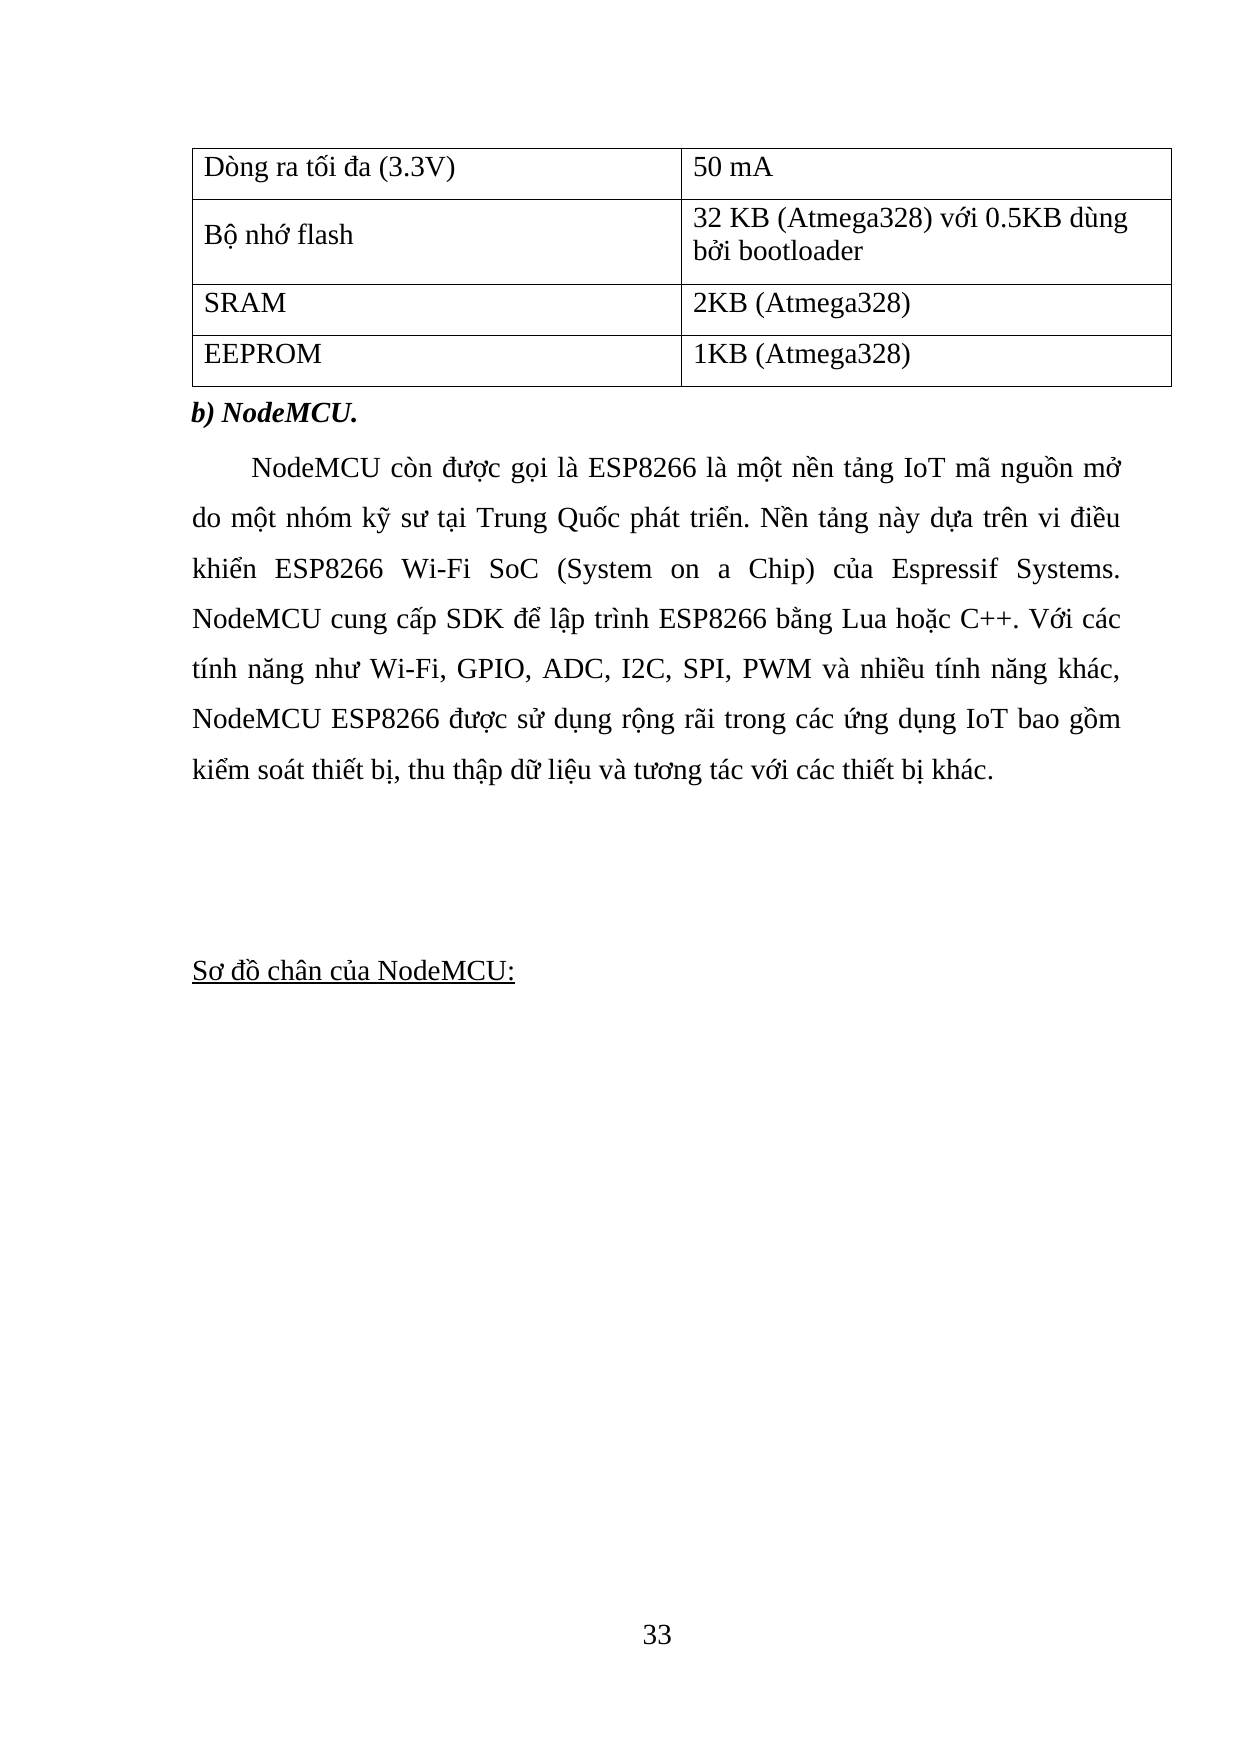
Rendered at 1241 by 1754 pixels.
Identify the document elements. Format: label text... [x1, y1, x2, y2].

table_cell SRAM [193, 285, 681, 335]
table_cell 50 mA [682, 149, 1171, 199]
table_cell Dòng ra tối đa (3.3V) [193, 149, 681, 199]
table_cell EEPROM [193, 336, 681, 386]
text NodeMCU còn được gọi là ESP8266 là một nền tảng IoT mã nguồn mở do một nhóm kỹ sư tại Trung Quốc phát triển. Nền tảng này dựa trên vi điều khiển ESP8266 Wi-Fi SoC (System on a Chip) của Espressif Systems. NodeMCU cung cấp SDK để lập trình ESP8266 bằng Lua hoặc C++. Với các tính năng như Wi-Fi, GPIO, ADC, I2C, SPI, PWM và nhiều tính năng khác, NodeMCU ESP8266 được sử dụng rộng rãi trong các ứng dụng IoT bao gồm kiểm soát thiết bị, thu thập dữ liệu và tương tác với các thiết bị khác. [192, 450, 1122, 786]
table_cell 2KB (Atmega328) [682, 285, 1171, 335]
text Sơ đồ chân của NodeMCU: [192, 953, 1122, 986]
table_cell 32 KB (Atmega328) với 0.5KB dùng bởi bootloader [682, 200, 1171, 284]
table_cell 1KB (Atmega328) [682, 336, 1171, 386]
table_cell Bộ nhớ flash [193, 200, 681, 284]
subtitle NodeMCU. [191, 396, 1122, 429]
